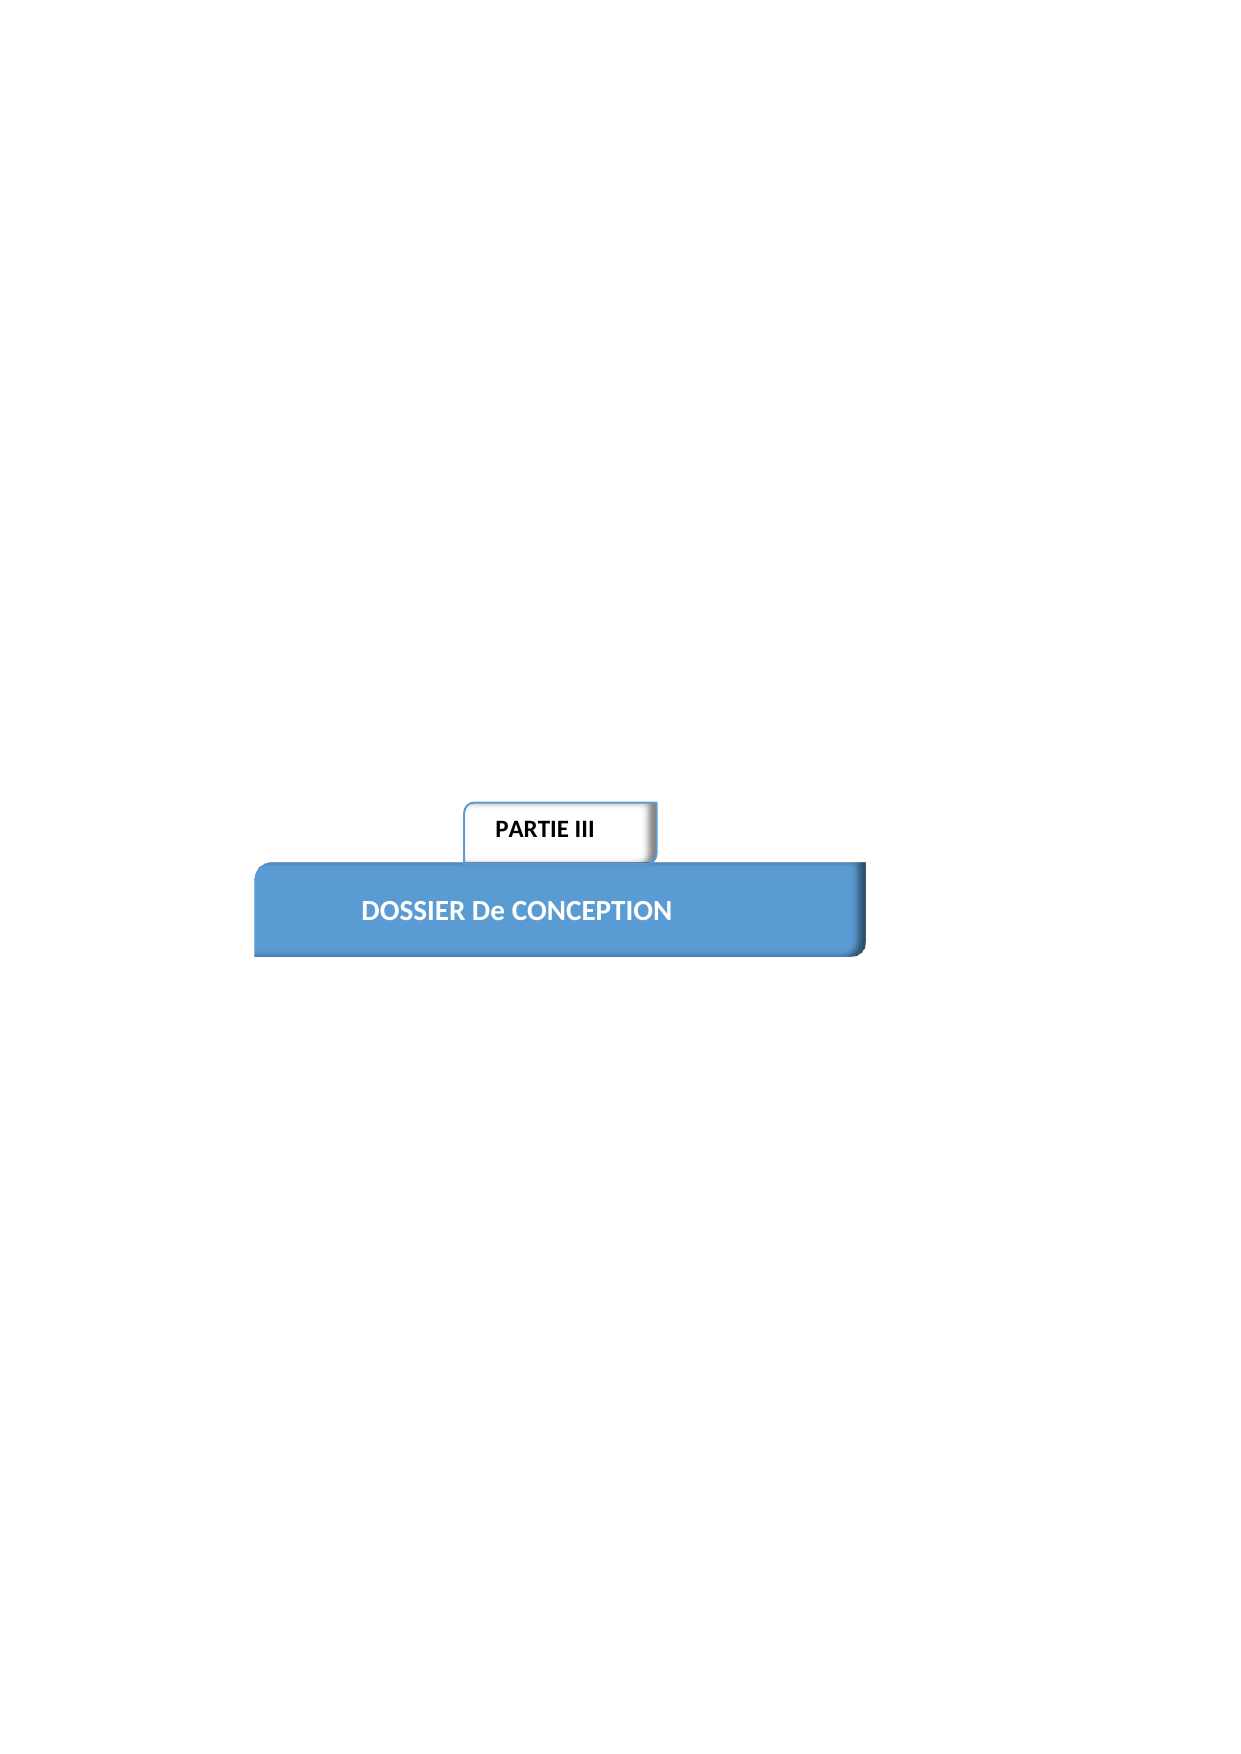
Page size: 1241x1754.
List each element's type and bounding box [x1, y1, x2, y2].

picture [466, 804, 655, 863]
picture [254, 860, 866, 957]
